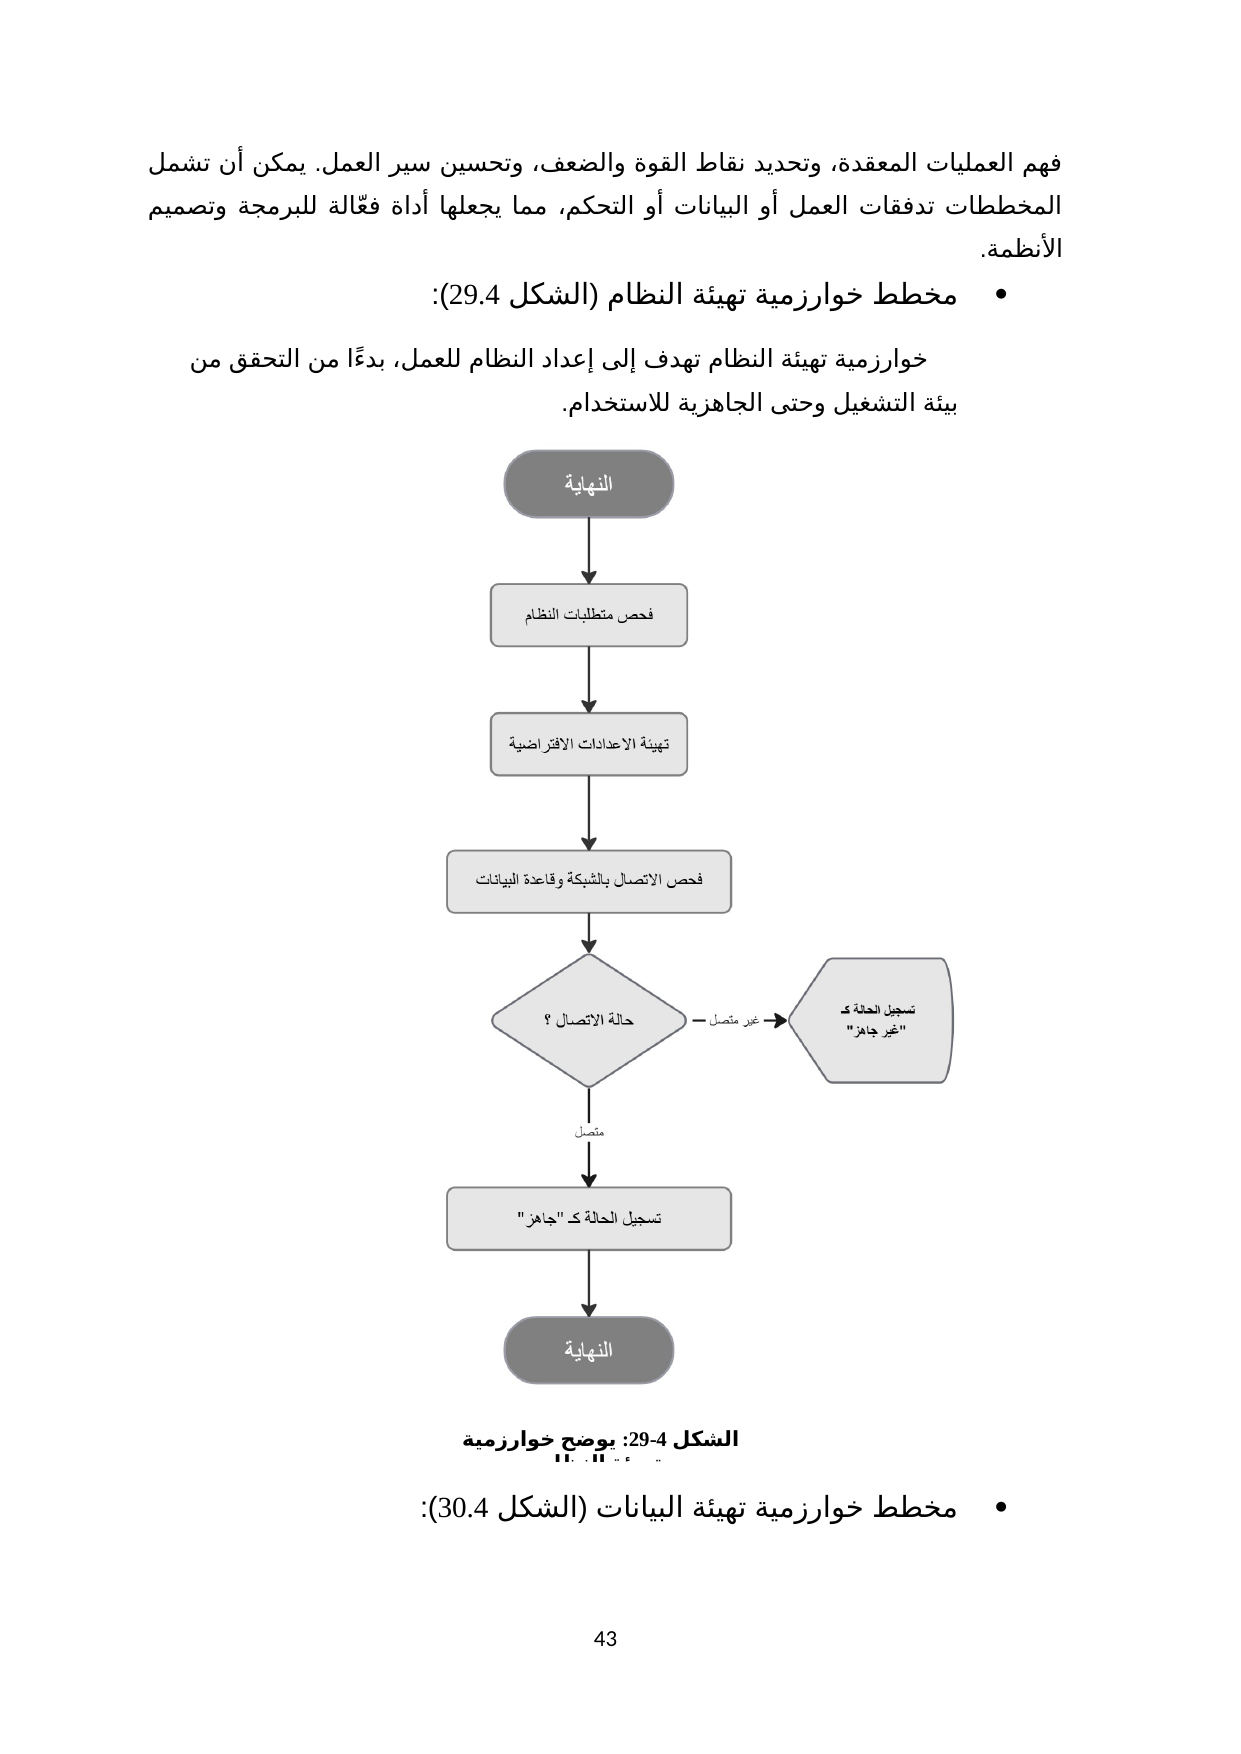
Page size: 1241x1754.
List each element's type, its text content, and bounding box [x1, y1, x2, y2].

list مخطط خوارزمية تهيئة النظام (الشكل 29.4): [148, 277, 996, 311]
list مخطط خوارزمية تهيئة البيانات (الشكل 30.4): [148, 1490, 996, 1524]
picture [441, 443, 967, 1390]
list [148, 148, 1063, 263]
text خوارزمية تهيئة النظام تهدف إلى إعداد النظام للعمل، بدءًا من التحقق من بيئة التشغيل وحتى الجاهزية للاستخدام. [148, 344, 958, 416]
